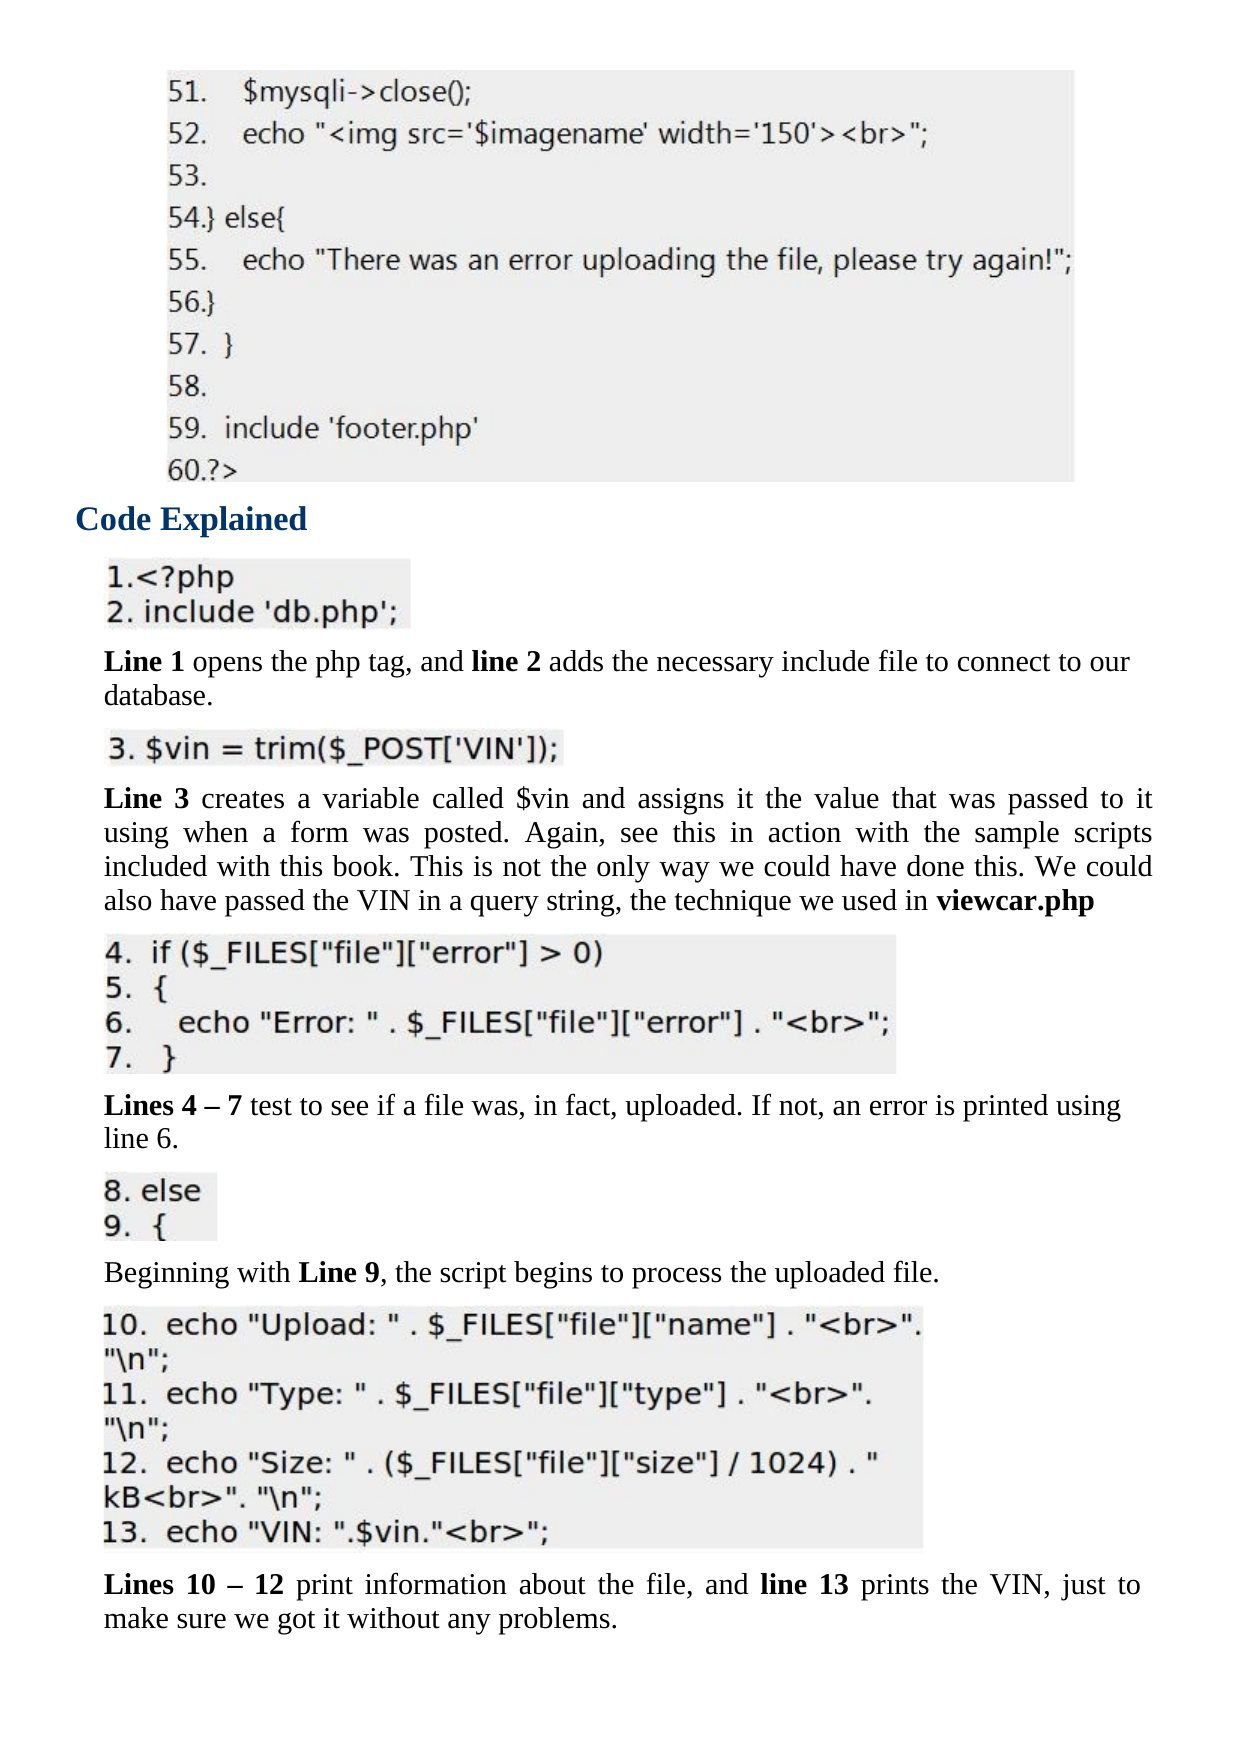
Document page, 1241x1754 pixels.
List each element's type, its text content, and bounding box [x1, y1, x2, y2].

text Line 1 opens the php tag, and line 2 adds the necessary include file to connect to our database. [103, 569, 1178, 712]
picture [103, 1305, 924, 1553]
text Beginning with Line 9, the script begins to process the uploaded file. [103, 1183, 1178, 1289]
picture [103, 1171, 218, 1241]
text Line 3 creates a variable called $vin and assigns it the value that was passed to it using when a form was posted. Again, see this in action with the sample scripts included with this book. This is not the only way we could have done this. We could also have passed the VIN in a query string, the technique we used in viewcar.php [103, 740, 1154, 917]
subtitle Code Explained [75, 499, 1178, 538]
picture [103, 728, 564, 767]
picture [103, 933, 897, 1074]
picture [166, 70, 1075, 482]
picture [103, 557, 411, 630]
